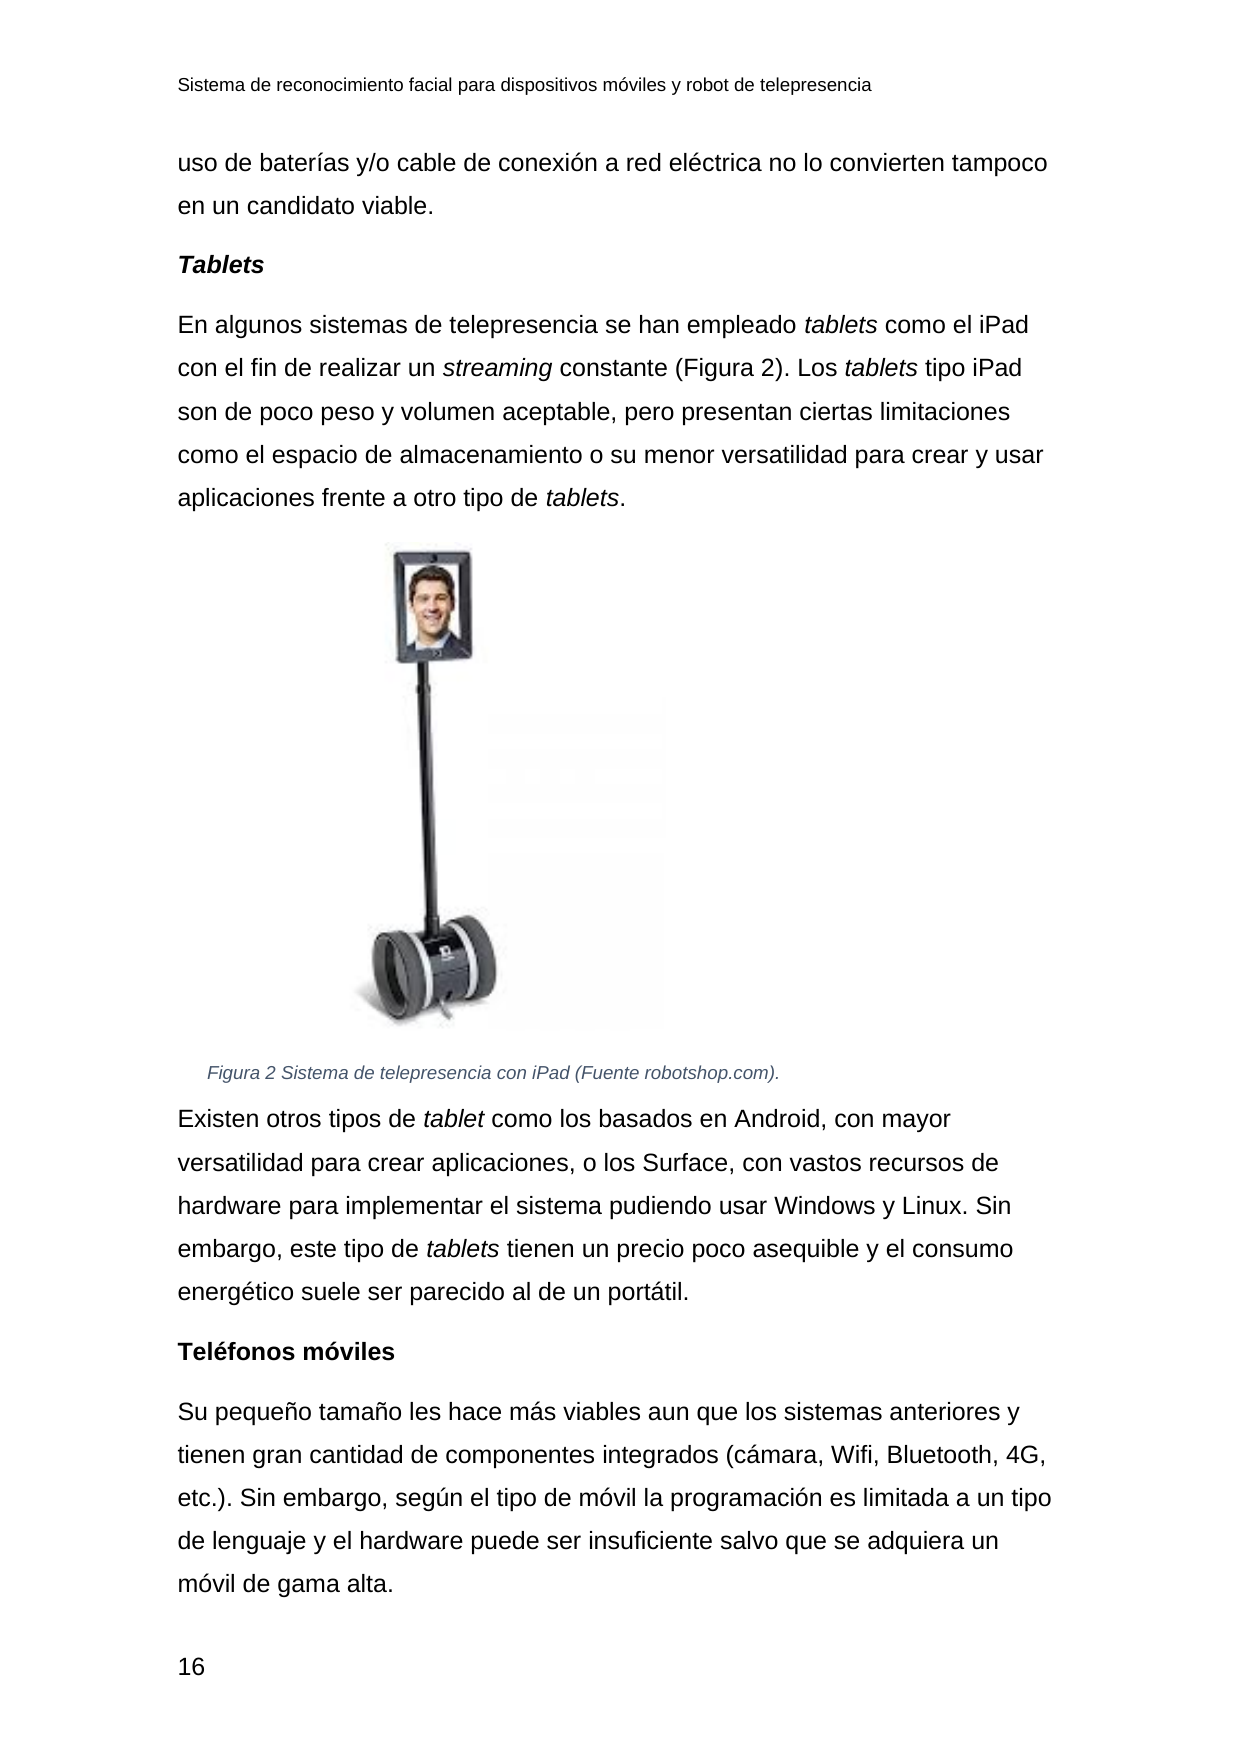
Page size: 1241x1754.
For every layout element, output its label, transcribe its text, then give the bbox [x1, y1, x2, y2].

text Tablets [177, 251, 1063, 279]
text En algunos sistemas de telepresencia se han empleado tablets como el iPad con el fin de realizar un streaming constante (Figura 2). Los tablets tipo iPad son de poco peso y volumen aceptable, pero presentan ciertas limitaciones como el espacio de almacenamiento o su menor versatilidad para crear y usar aplicaciones frente a otro tipo de tablets. [177, 310, 1063, 512]
text Teléfonos móviles [177, 1337, 1063, 1366]
picture [177, 542, 666, 1031]
text Su pequeño tamaño les hace más viables aun que los sistemas anteriores y tienen gran cantidad de componentes integrados (cámara, Wifi, Bluetooth, 4G, etc.). Sin embargo, según el tipo de móvil la programación es limitada a un tipo de lenguaje y el hardware puede ser insuficiente salvo que se adquiera un móvil de gama alta. [177, 1397, 1063, 1598]
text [177, 148, 1063, 219]
text Existen otros tipos de tablet como los basados en Android, con mayor versatilidad para crear aplicaciones, o los Surface, con vastos recursos de hardware para implementar el sistema pudiendo usar Windows y Linux. Sin embargo, este tipo de tablets tienen un precio poco asequible y el consumo energético suele ser parecido al de un portátil. [177, 1104, 1063, 1306]
